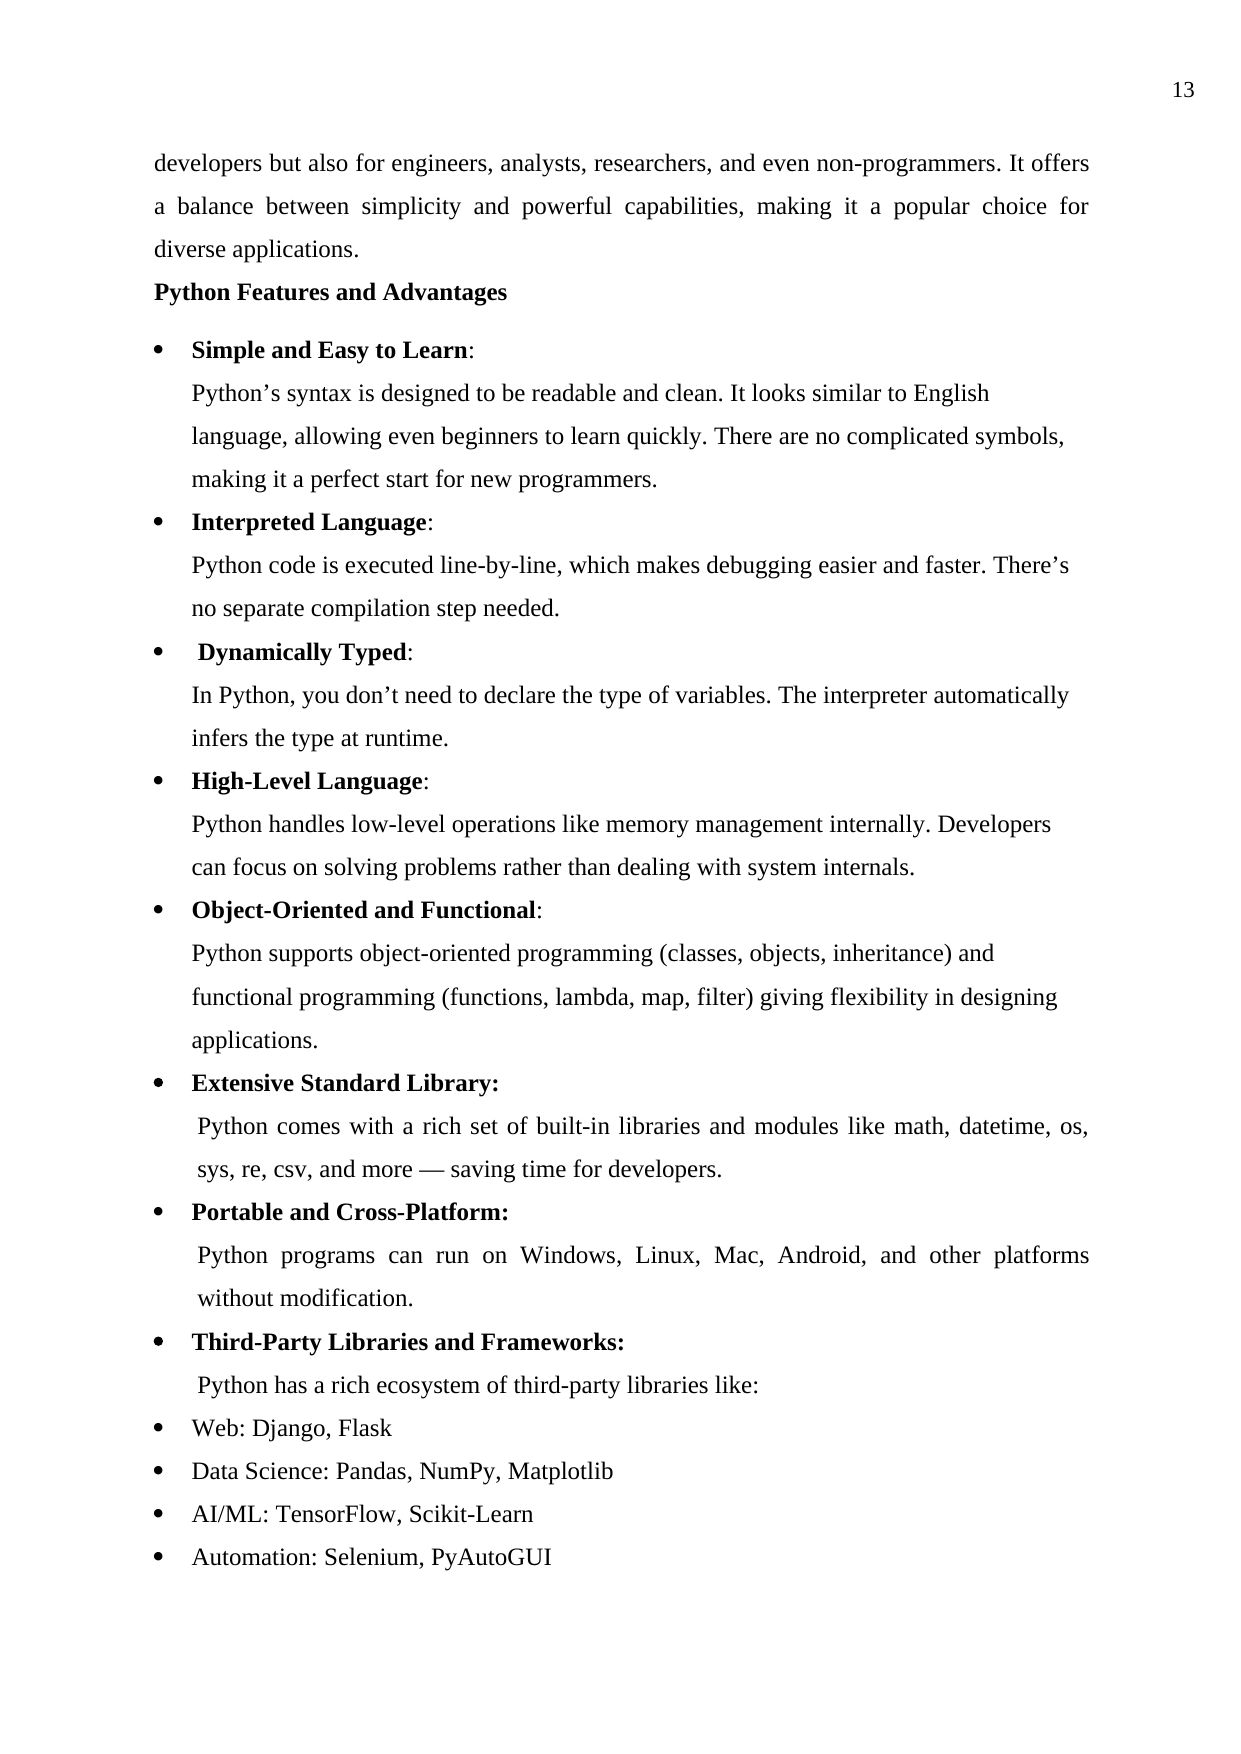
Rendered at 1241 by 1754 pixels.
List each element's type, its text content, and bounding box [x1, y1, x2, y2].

list AI/ML: TensorFlow, Scikit-Learn [154, 1499, 1090, 1528]
text Python Features and Advantages [154, 277, 1090, 306]
list Third-Party Libraries and Frameworks: [154, 1327, 1090, 1355]
text Python programs can run on Windows, Linux, Mac, Android, and other platforms without modification. [197, 1240, 1090, 1312]
list Dynamically Typed: In Python, you don’t need to declare the type of variables. The interpreter automatically infers the type at runtime. [154, 637, 1090, 752]
list Portable and Cross-Platform: [154, 1197, 1090, 1226]
list Object-Oriented and Functional: Python supports object-oriented programming (classes, objects, inheritance) and functional programming (functions, lambda, map, filter) giving flexibility in designing applications. [154, 895, 1090, 1053]
list Extensive Standard Library: [154, 1068, 1090, 1097]
list Simple and Easy to Learn: Python’s syntax is designed to be readable and clean. It looks similar to English language, allowing even beginners to learn quickly. There are no complicated symbols, making it a perfect start for new programmers. [154, 335, 1090, 493]
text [154, 148, 1090, 263]
text Python comes with a rich set of built-in libraries and modules like math, datetime, os, sys, re, csv, and more — saving time for developers. [197, 1111, 1090, 1183]
text Python has a rich ecosystem of third-party libraries like: [197, 1370, 1090, 1398]
list Web: Django, Flask [154, 1413, 1090, 1442]
list Interpreted Language: Python code is executed line-by-line, which makes debugging easier and faster. There’s no separate compilation step needed. [154, 507, 1090, 622]
list Data Science: Pandas, NumPy, Matplotlib [154, 1456, 1090, 1485]
list Automation: Selenium, PyAutoGUI [154, 1542, 1090, 1571]
list High-Level Language: Python handles low-level operations like memory management internally. Developers can focus on solving problems rather than dealing with system internals. [154, 766, 1090, 881]
